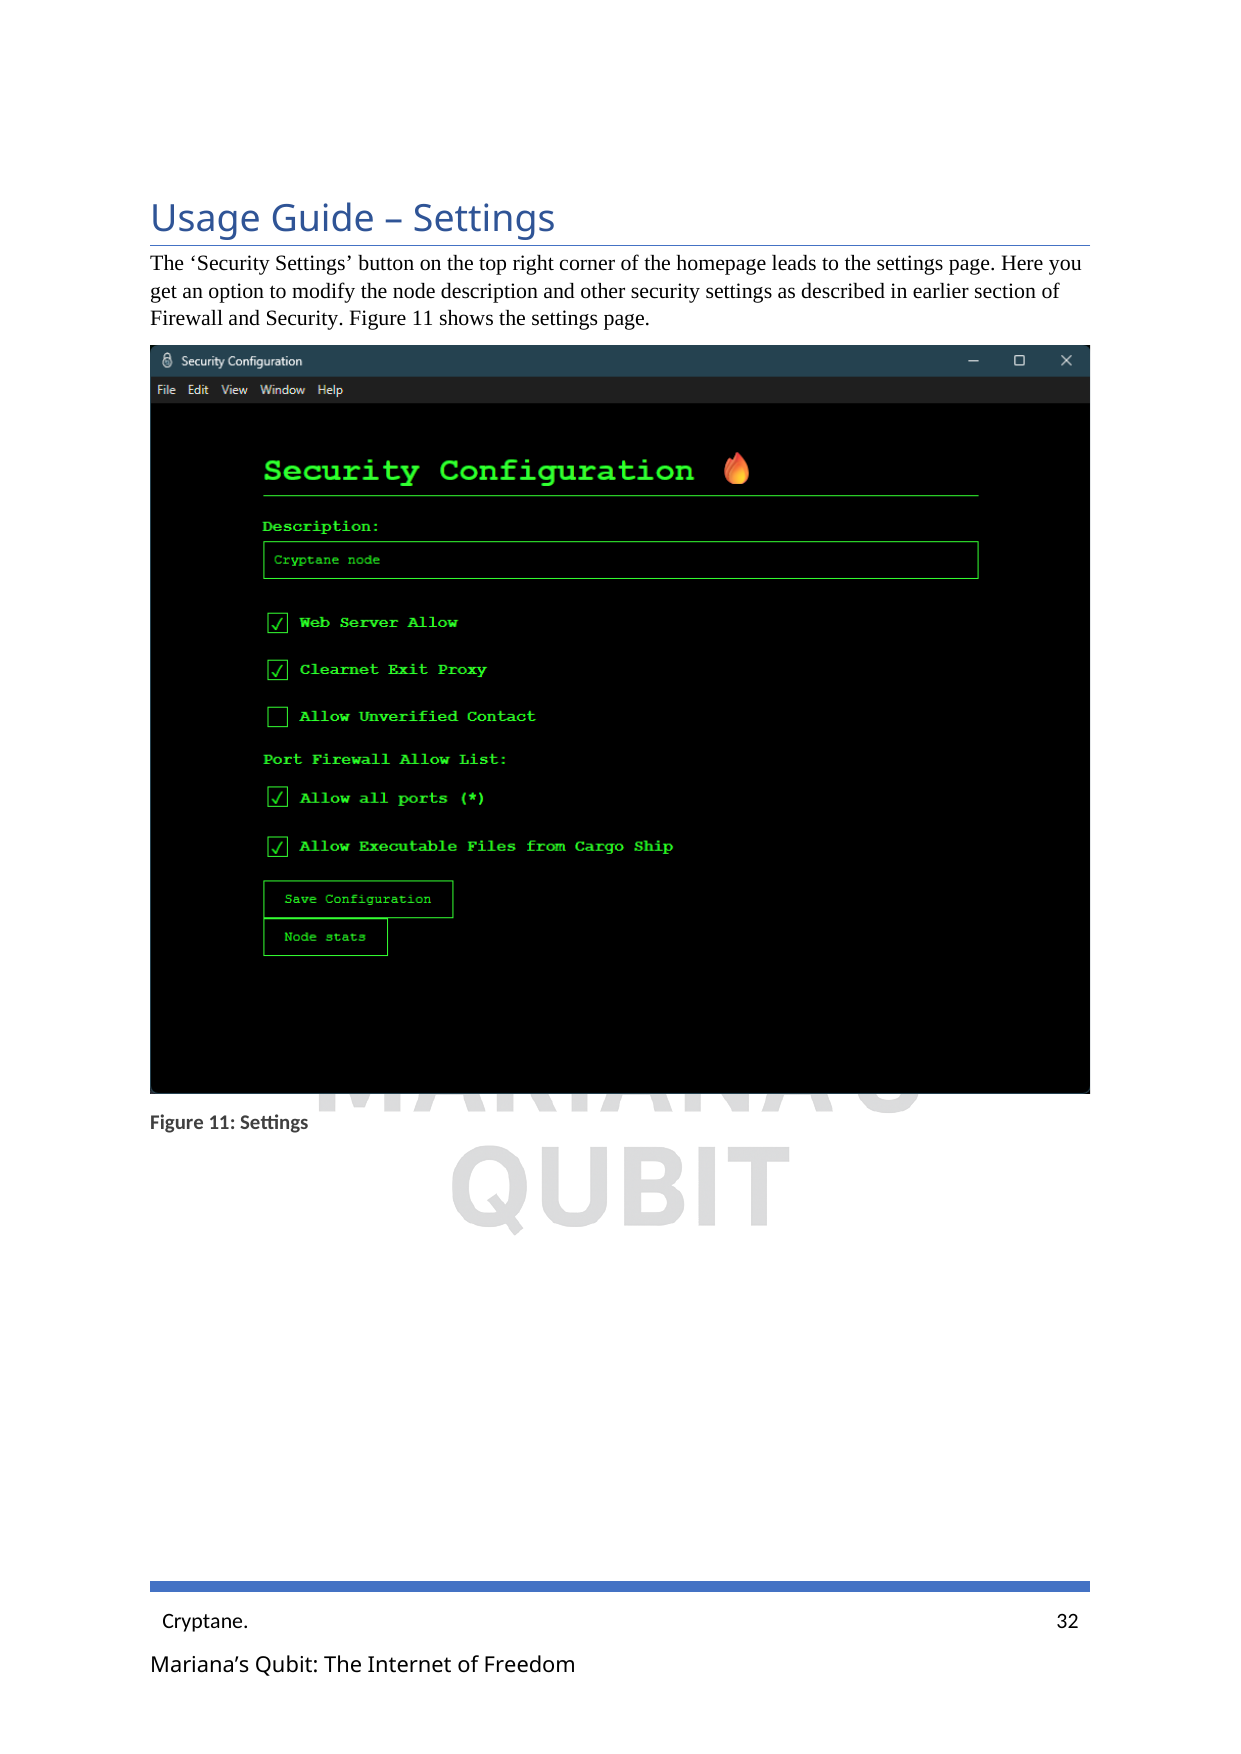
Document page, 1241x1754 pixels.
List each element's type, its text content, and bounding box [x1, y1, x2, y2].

text The ‘Security Settings’ button on the top right corner of the homepage leads to the settings page. Here you get an option to modify the node description and other security settings as described in earlier section of Firewall and Security. Figure 11 shows the settings page. [150, 250, 1090, 331]
subtitle Usage Guide – Settings [150, 192, 1090, 245]
picture [150, 345, 1091, 1094]
text Figure 11: Settings [150, 1109, 1090, 1134]
